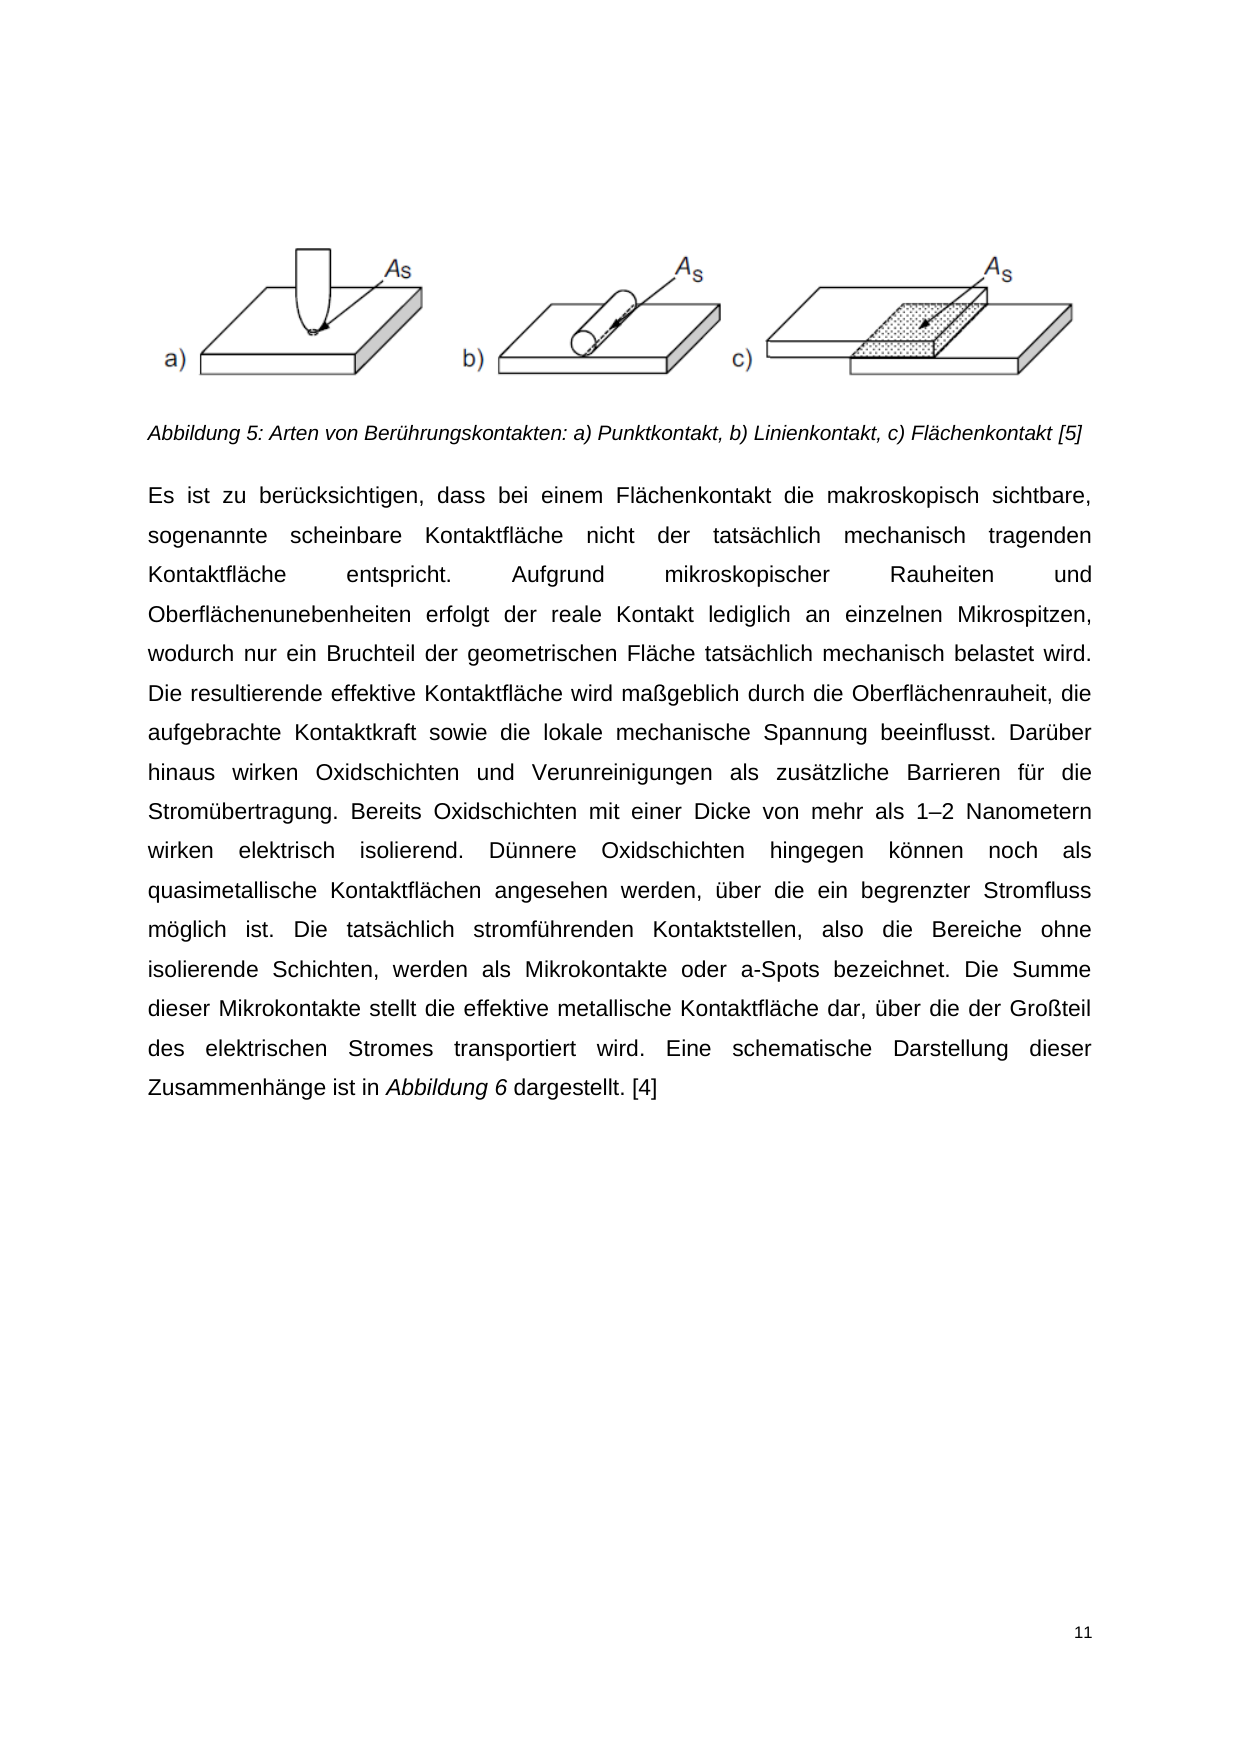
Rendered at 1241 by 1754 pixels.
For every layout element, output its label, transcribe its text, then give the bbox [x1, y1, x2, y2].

text Es ist zu berücksichtigen, dass bei einem Flächenkontakt die makroskopisch sichtbare, sogenannte scheinbare Kontaktfläche nicht der tatsächlich mechanisch tragenden Kontaktfläche entspricht. Aufgrund mikroskopischer Rauheiten und Oberflächenunebenheiten erfolgt der reale Kontakt lediglich an einzelnen Mikrospitzen, wodurch nur ein Bruchteil der geometrischen Fläche tatsächlich mechanisch belastet wird. Die resultierende effektive Kontaktfläche wird maßgeblich durch die Oberflächenrauheit, die aufgebrachte Kontaktkraft sowie die lokale mechanische Spannung beeinflusst. Darüber hinaus wirken Oxidschichten und Verunreinigungen als zusätzliche Barrieren für die Stromübertragung. Bereits Oxidschichten mit einer Dicke von mehr als 1–2 Nanometern wirken elektrisch isolierend. Dünnere Oxidschichten hingegen können noch als quasimetallische Kontaktflächen angesehen werden, über die ein begrenzter Stromfluss möglich ist. Die tatsächlich stromführenden Kontaktstellen, also die Bereiche ohne isolierende Schichten, werden als Mikrokontakte oder a-Spots bezeichnet. Die Summe dieser Mikrokontakte stellt die effektive metallische Kontaktfläche dar, über die der Großteil des elektrischen Stromes transportiert wird. Eine schematische Darstellung dieser Zusammenhänge ist in Abbildung 6 dargestellt. [4] [148, 482, 1092, 1101]
text Abbildung 5: Arten von Berührungskontakten: a) Punktkontakt, b) Linienkontakt, c) Flächenkontakt [5] [148, 421, 1092, 445]
picture [147, 236, 1093, 384]
